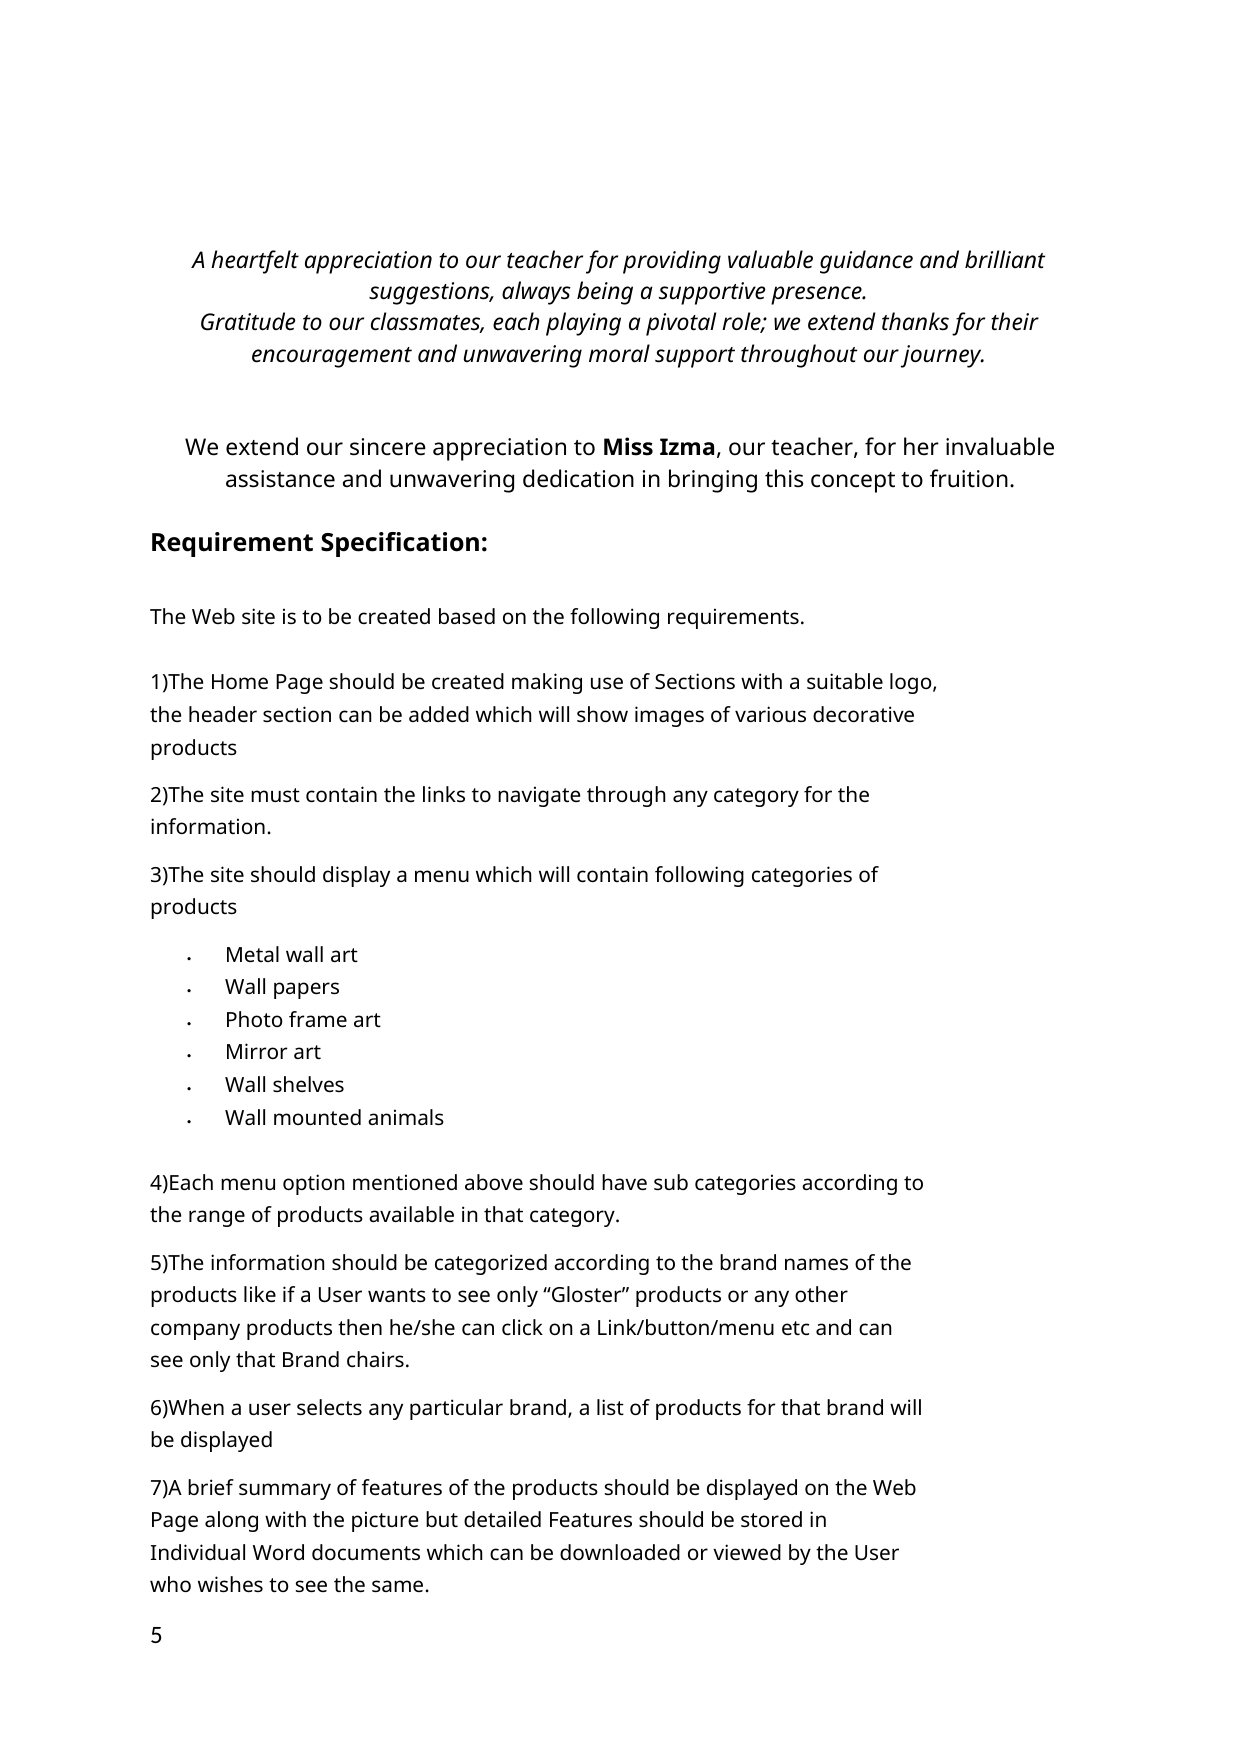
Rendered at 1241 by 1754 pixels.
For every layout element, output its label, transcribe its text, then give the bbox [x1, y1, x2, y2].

text 5)The information should be categorized according to the brand names of the [150, 1248, 1090, 1276]
text products like if a User wants to see only “Gloster” products or any other [150, 1280, 1090, 1309]
text Requirement Specification: [150, 525, 1090, 559]
text Page along with the picture but detailed Features should be stored in [150, 1505, 1090, 1534]
text 2)The site must contain the links to navigate through any category for the [150, 780, 1090, 808]
list Wall mounted animals [187, 1103, 1090, 1131]
text 3)The site should display a menu which will contain following categories of [150, 860, 1090, 888]
text be displayed [150, 1426, 1090, 1454]
text who wishes to see the same. [150, 1571, 1090, 1599]
list Wall papers [187, 972, 1090, 1001]
list Wall shelves [187, 1070, 1090, 1098]
text 4)Each menu option mentioned above should have sub categories according to [150, 1168, 1090, 1196]
text products [150, 733, 1090, 761]
text information. [150, 812, 1090, 841]
text The Web site is to be created based on the following requirements. [150, 602, 1090, 631]
text Individual Word documents which can be downloaded or viewed by the User [150, 1538, 1090, 1566]
text company products then he/she can click on a Link/button/menu etc and can [150, 1313, 1090, 1341]
text We extend our sincere appreciation to Miss Izma, our teacher, for her invaluable assistance and unwavering dedication in bringing this concept to fruition. [150, 431, 1090, 494]
text the range of products available in that category. [150, 1201, 1090, 1229]
text see only that Brand chairs. [150, 1346, 1090, 1374]
text Gratitude to our classmates, each playing a pivotal role; we extend thanks for their encouragement and unwavering moral support throughout our journey. [150, 306, 1090, 369]
text the header section can be added which will show images of various decorative [150, 700, 1090, 728]
text 6)When a user selects any particular brand, a list of products for that brand will [150, 1393, 1090, 1421]
list Metal wall art [187, 940, 1090, 968]
text products [150, 892, 1090, 921]
list Mirror art [187, 1037, 1090, 1066]
text 7)A brief summary of features of the products should be displayed on the Web [150, 1473, 1090, 1501]
text 1)The Home Page should be created making use of Sections with a suitable logo, [150, 667, 1090, 696]
list Photo frame art [187, 1005, 1090, 1033]
text A heartfelt appreciation to our teacher for providing valuable guidance and brilliant suggestions, always being a supportive presence. [150, 244, 1090, 306]
